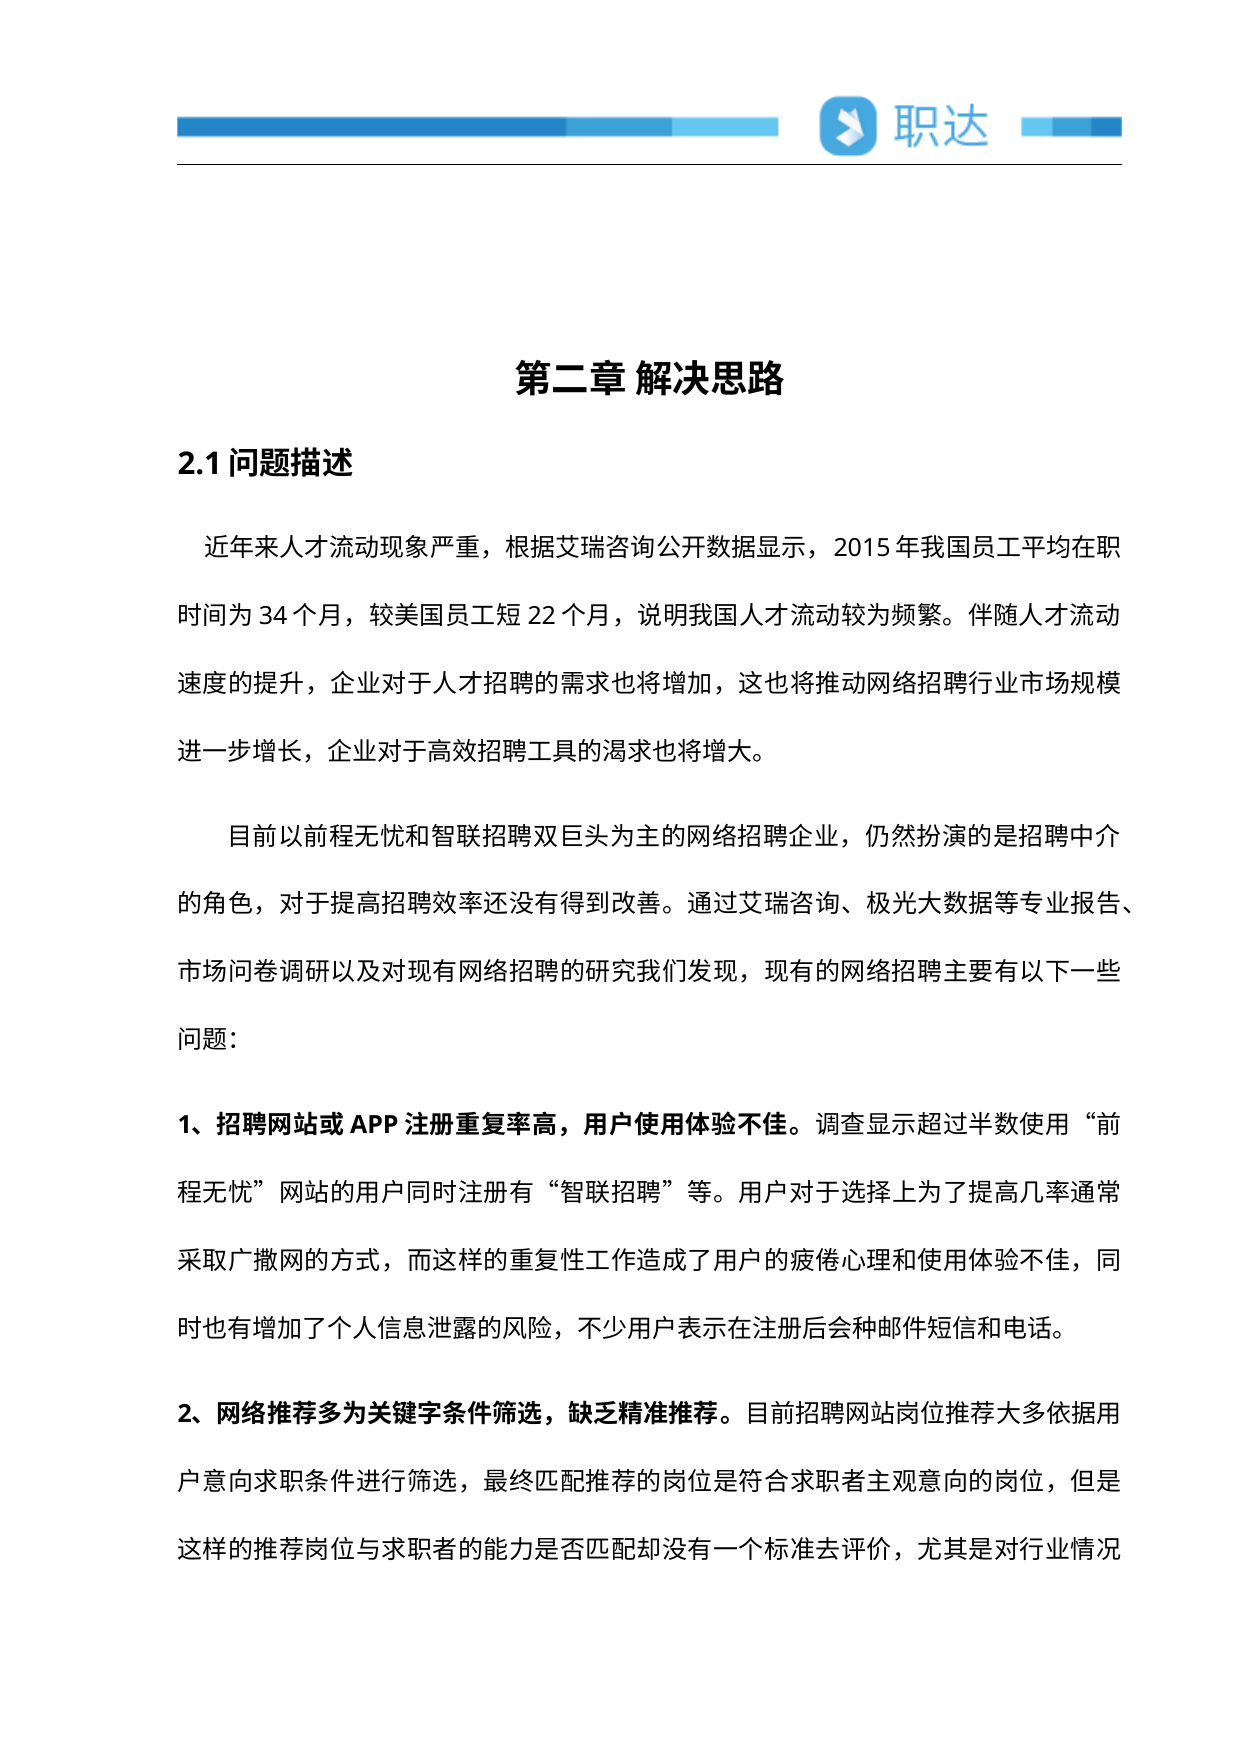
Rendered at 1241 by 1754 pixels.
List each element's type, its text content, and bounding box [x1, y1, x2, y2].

text 近年来人才流动现象严重，根据艾瑞咨询公开数据显示，2015年我国员工平均在职时间为34个月，较美国员工短22个月，说明我国人才流动较为频繁。伴随人才流动速度的提升，企业对于人才招聘的需求也将增加，这也将推动网络招聘行业市场规模进一步增长，企业对于高效招聘工具的渴求也将增大。 [177, 511, 1122, 783]
text 第二章 解决思路 [177, 342, 1122, 409]
text 2.1问题描述 [177, 427, 1122, 494]
text 目前以前程无忧和智联招聘双巨头为主的网络招聘企业，仍然扮演的是招聘中介的角色，对于提高招聘效率还没有得到改善。通过艾瑞咨询、极光大数据等专业报告、市场问卷调研以及对现有网络招聘的研究我们发现，现有的网络招聘主要有以下一些问题： [177, 800, 1122, 1072]
picture [177, 88, 1123, 162]
list 招聘网站或APP注册重复率高，用户使用体验不佳。调查显示超过半数使用“前程无忧”网站的用户同时注册有“智联招聘”等。用户对于选择上为了提高几率通常采取广撒网的方式，而这样的重复性工作造成了用户的疲倦心理和使用体验不佳，同时也有增加了个人信息泄露的风险，不少用户表示在注册后会种邮件短信和电话。 [177, 1089, 1122, 1360]
